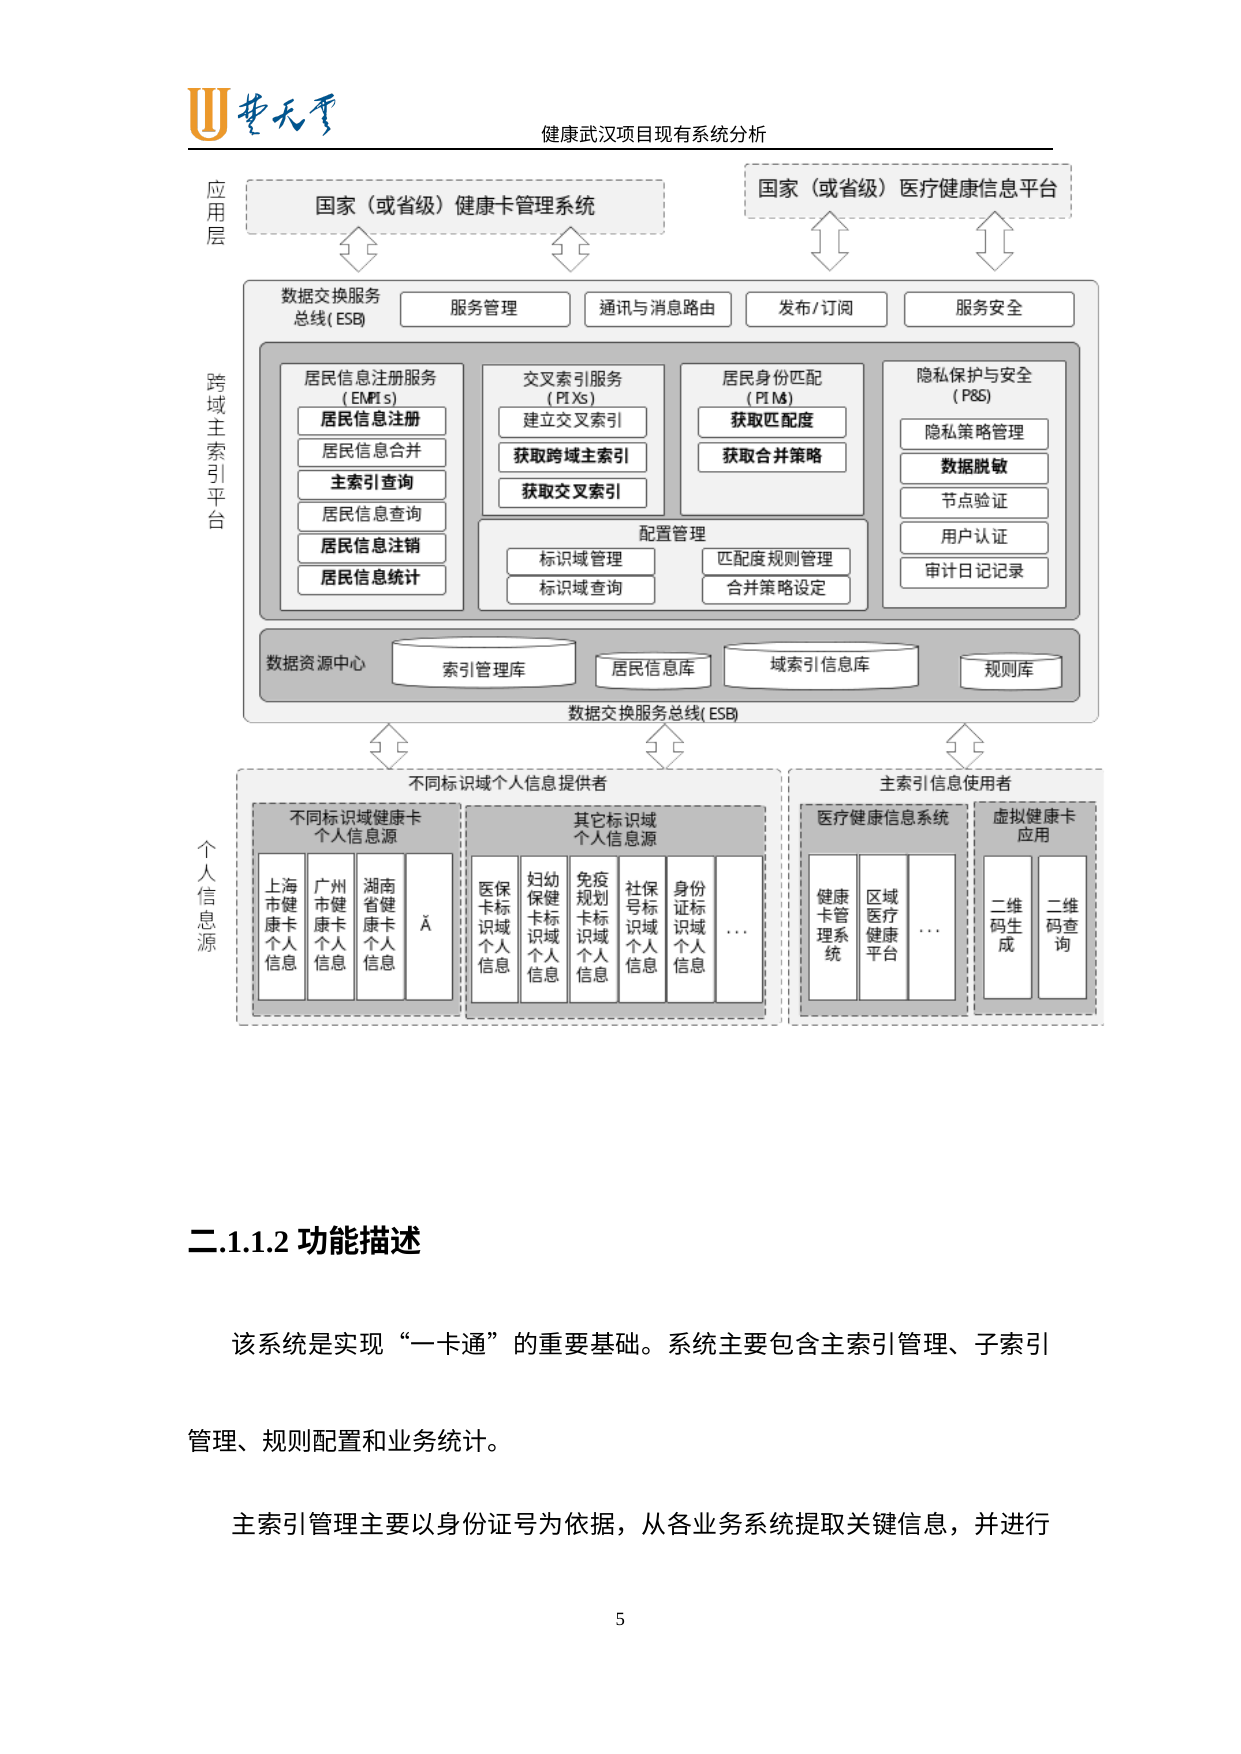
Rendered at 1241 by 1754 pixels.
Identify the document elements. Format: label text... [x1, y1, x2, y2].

picture [187, 88, 336, 141]
text 主索引管理主要以身份证号为依据，从各业务系统提取关键信息，并进行合并，形成个人的基础信息，并提供给各业务系统进行查询，调用方可以根据姓名、性别、标识符和出生日期的任意组合条件在查询居民信息。 [187, 1491, 1053, 1556]
text 该系统是实现“一卡通”的重要基础。系统主要包含主索引管理、子索引管理、规则配置和业务统计。 [187, 1310, 1053, 1472]
subtitle 功能描述 [187, 1207, 1053, 1272]
